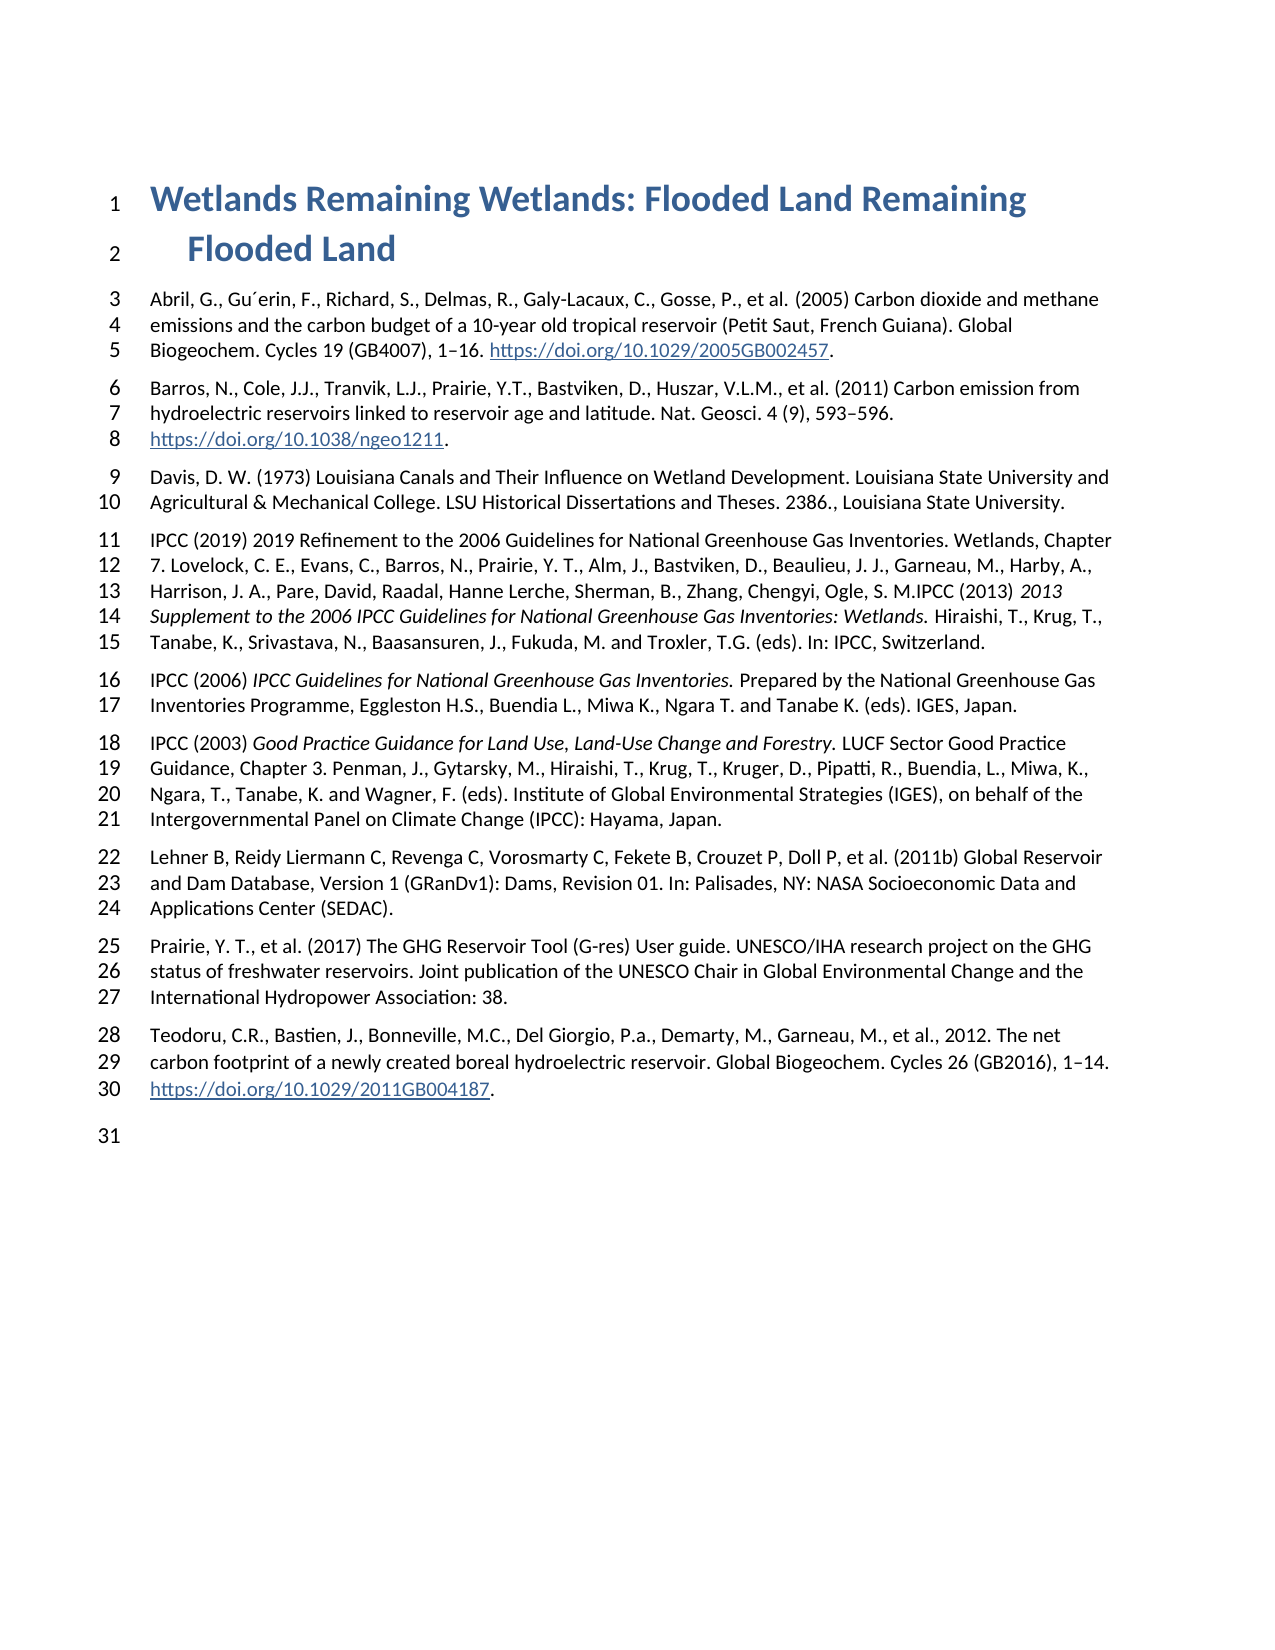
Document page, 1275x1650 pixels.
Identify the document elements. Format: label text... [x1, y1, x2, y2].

text Abril, G., Gu´erin, F., Richard, S., Delmas, R., Galy-Lacaux, C., Gosse, P., et al. (2005) Carbon dioxide and methane emissions and the carbon budget of a 10-year old tropical reservoir (Petit Saut, French Guiana). Global Biogeochem. Cycles 19 (GB4007), 1–16. https://doi.org/10.1029/2005GB002457. [150, 286, 1125, 363]
text IPCC (2019) 2019 Refinement to the 2006 Guidelines for National Greenhouse Gas Inventories. Wetlands, Chapter 7. Lovelock, C. E., Evans, C., Barros, N., Prairie, Y. T., Alm, J., Bastviken, D., Beaulieu, J. J., Garneau, M., Harby, A., Harrison, J. A., Pare, David, Raadal, Hanne Lerche, Sherman, B., Zhang, Chengyi, Ogle, S. M.IPCC (2013) 2013 Supplement to the 2006 IPCC Guidelines for National Greenhouse Gas Inventories: Wetlands. Hiraishi, T., Krug, T., Tanabe, K., Srivastava, N., Baasansuren, J., Fukuda, M. and Troxler, T.G. (eds). In: IPCC, Switzerland. [150, 527, 1125, 654]
text Lehner B, Reidy Liermann C, Revenga C, Vorosmarty C, Fekete B, Crouzet P, Doll P, et al. (2011b) Global Reservoir and Dam Database, Version 1 (GRanDv1): Dams, Revision 01. In: Palisades, NY: NASA Socioeconomic Data and Applications Center (SEDAC). [150, 844, 1125, 921]
text IPCC (2006) IPCC Guidelines for National Greenhouse Gas Inventories. Prepared by the National Greenhouse Gas Inventories Programme, Eggleston H.S., Buendia L., Miwa K., Ngara T. and Tanabe K. (eds). IGES, Japan. [150, 667, 1125, 718]
text Barros, N., Cole, J.J., Tranvik, L.J., Prairie, Y.T., Bastviken, D., Huszar, V.L.M., et al. (2011) Carbon emission from hydroelectric reservoirs linked to reservoir age and latitude. Nat. Geosci. 4 (9), 593–596. https://doi.org/10.1038/ngeo1211. [150, 375, 1125, 451]
text Wetlands Remaining Wetlands: Flooded Land Remaining Flooded Land [150, 175, 1125, 270]
text Prairie, Y. T., et al. (2017) The GHG Reservoir Tool (G-res) User guide. UNESCO/IHA research project on the GHG status of freshwater reservoirs. Joint publication of the UNESCO Chair in Global Environmental Change and the International Hydropower Association: 38. [150, 933, 1125, 1009]
text Davis, D. W. (1973) Louisiana Canals and Their Influence on Wetland Development. Louisiana State University and Agricultural & Mechanical College. LSU Historical Dissertations and Theses. 2386., Louisiana State University. [150, 464, 1125, 515]
text Teodoru, C.R., Bastien, J., Bonneville, M.C., Del Giorgio, P.a., Demarty, M., Garneau, M., et al., 2012. The net carbon footprint of a newly created boreal hydroelectric reservoir. Global Biogeochem. Cycles 26 (GB2016), 1–14. https://doi.org/10.1029/2011GB004187. [150, 1022, 1125, 1102]
text IPCC (2003) Good Practice Guidance for Land Use, Land-Use Change and Forestry. LUCF Sector Good Practice Guidance, Chapter 3. Penman, J., Gytarsky, M., Hiraishi, T., Krug, T., Kruger, D., Pipatti, R., Buendia, L., Miwa, K., Ngara, T., Tanabe, K. and Wagner, F. (eds). Institute of Global Environmental Strategies (IGES), on behalf of the Intergovernmental Panel on Climate Change (IPCC): Hayama, Japan. [150, 730, 1125, 832]
